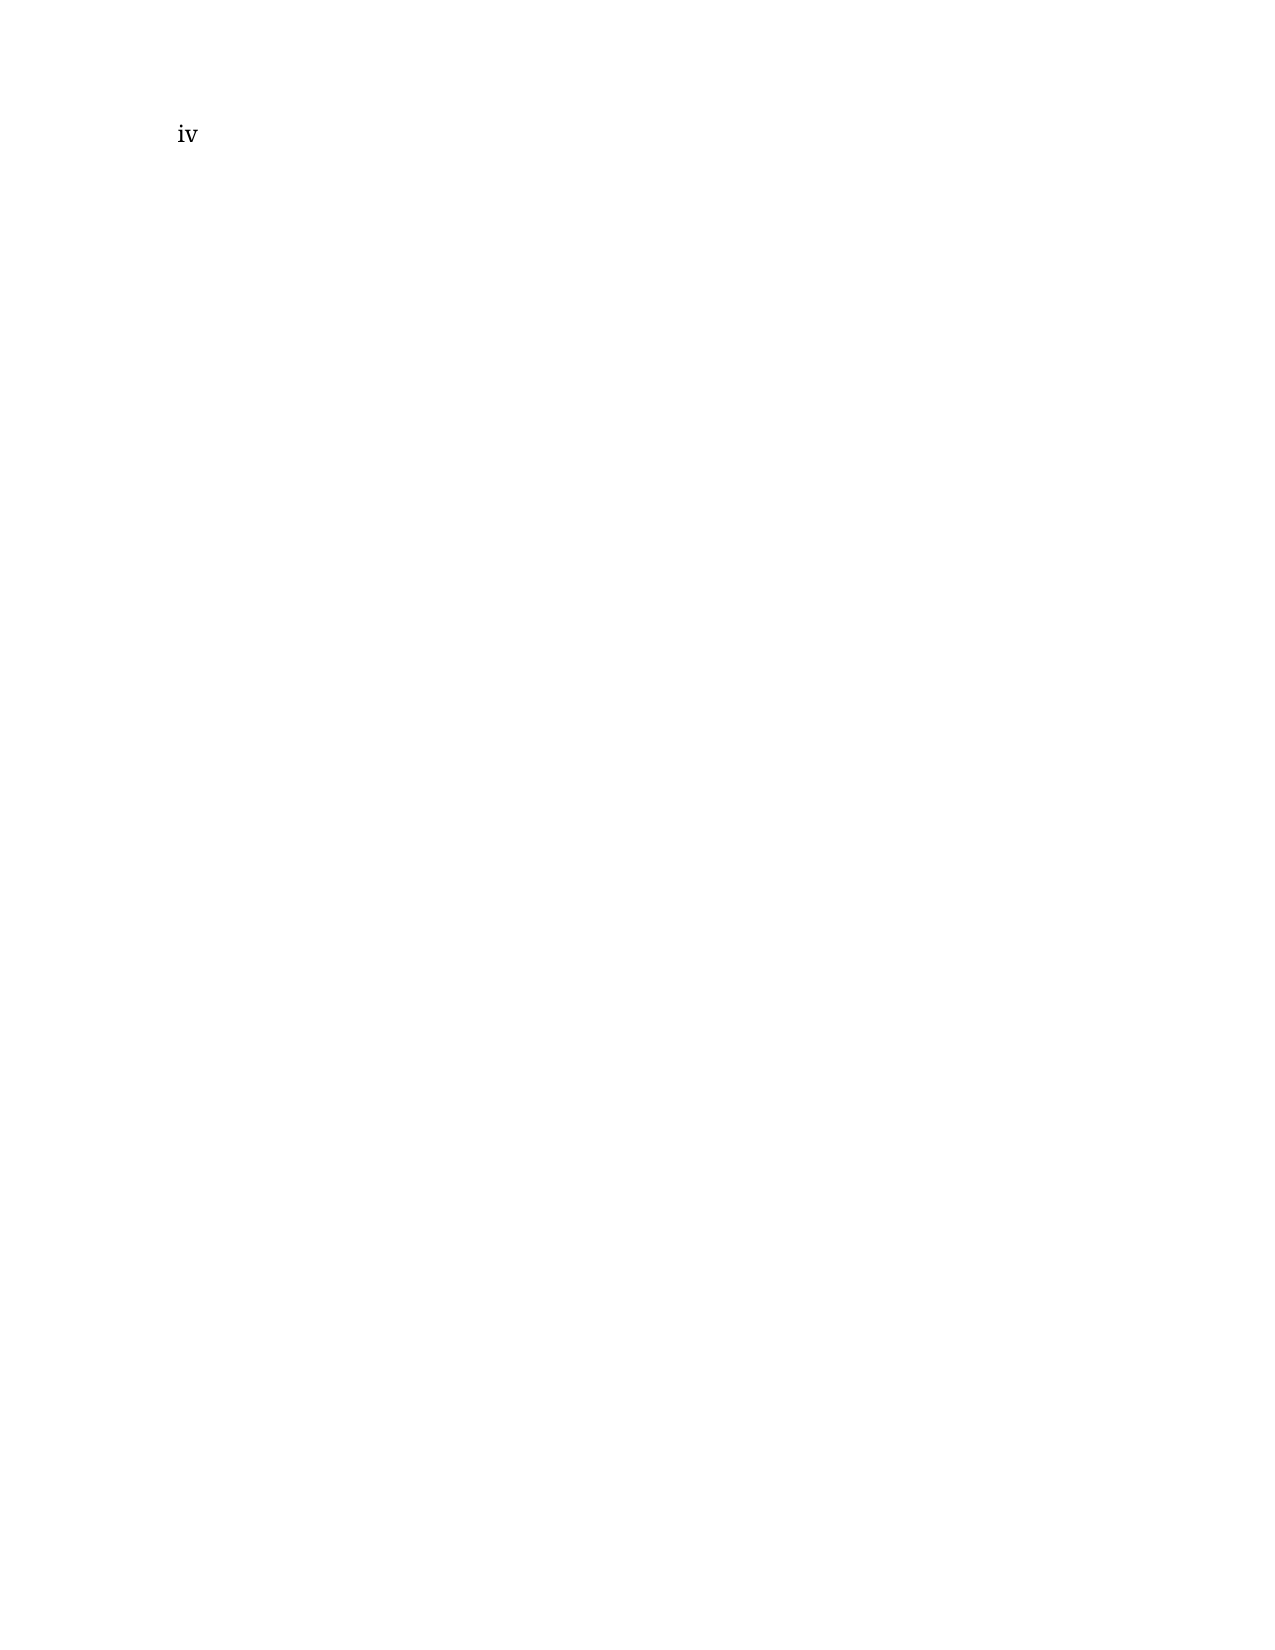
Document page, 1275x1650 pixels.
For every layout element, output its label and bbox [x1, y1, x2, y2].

text [177, 118, 1127, 149]
